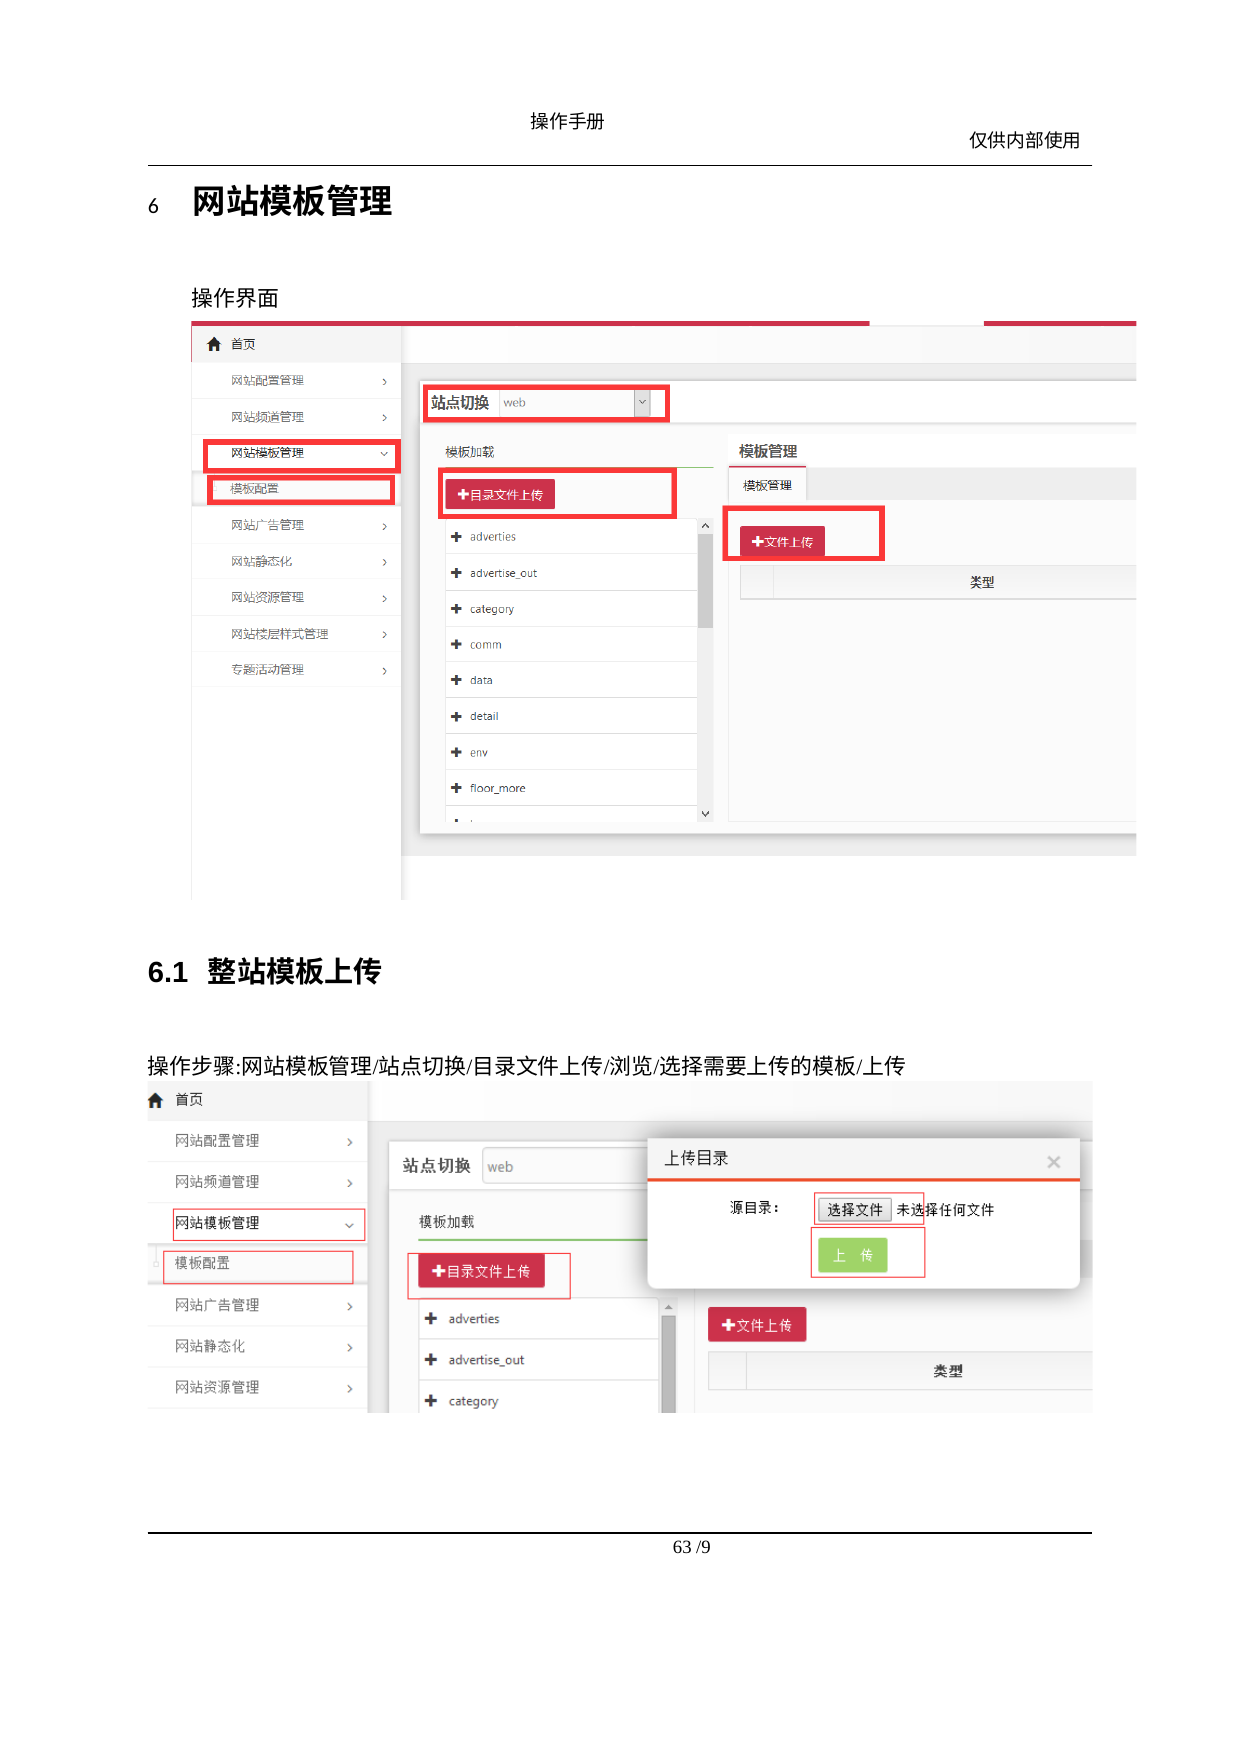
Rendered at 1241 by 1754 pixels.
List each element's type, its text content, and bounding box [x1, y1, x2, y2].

subtitle 网站模板管理 [148, 167, 1092, 232]
picture [191, 321, 1137, 900]
subtitle 整站模板上传 [148, 937, 1092, 1002]
text 操作步骤:网站模板管理/站点切换/目录文件上传/浏览/选择需要上传的模板/上传 [148, 1049, 1092, 1081]
text 操作界面 [148, 281, 1092, 313]
picture [147, 1081, 1093, 1413]
